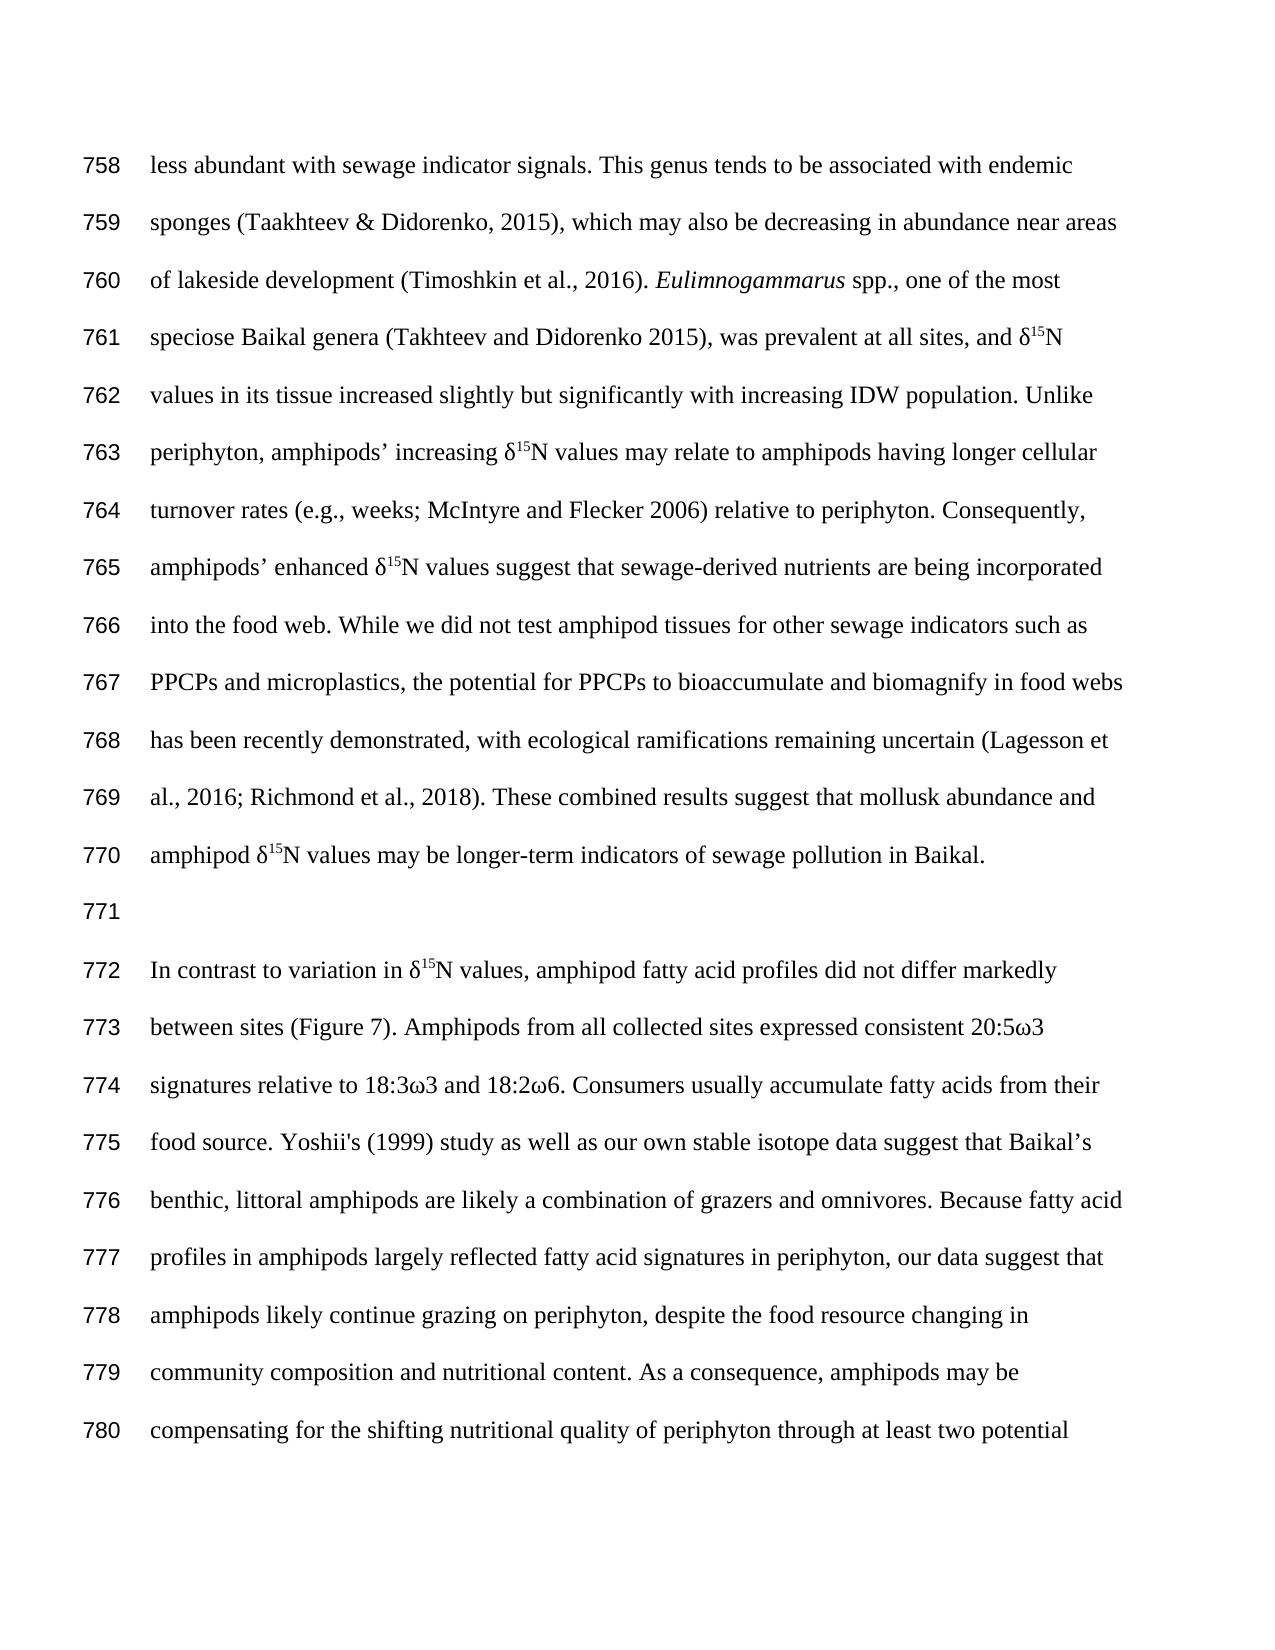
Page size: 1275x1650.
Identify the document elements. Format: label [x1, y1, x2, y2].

text [150, 150, 1125, 869]
text [150, 955, 1125, 1444]
